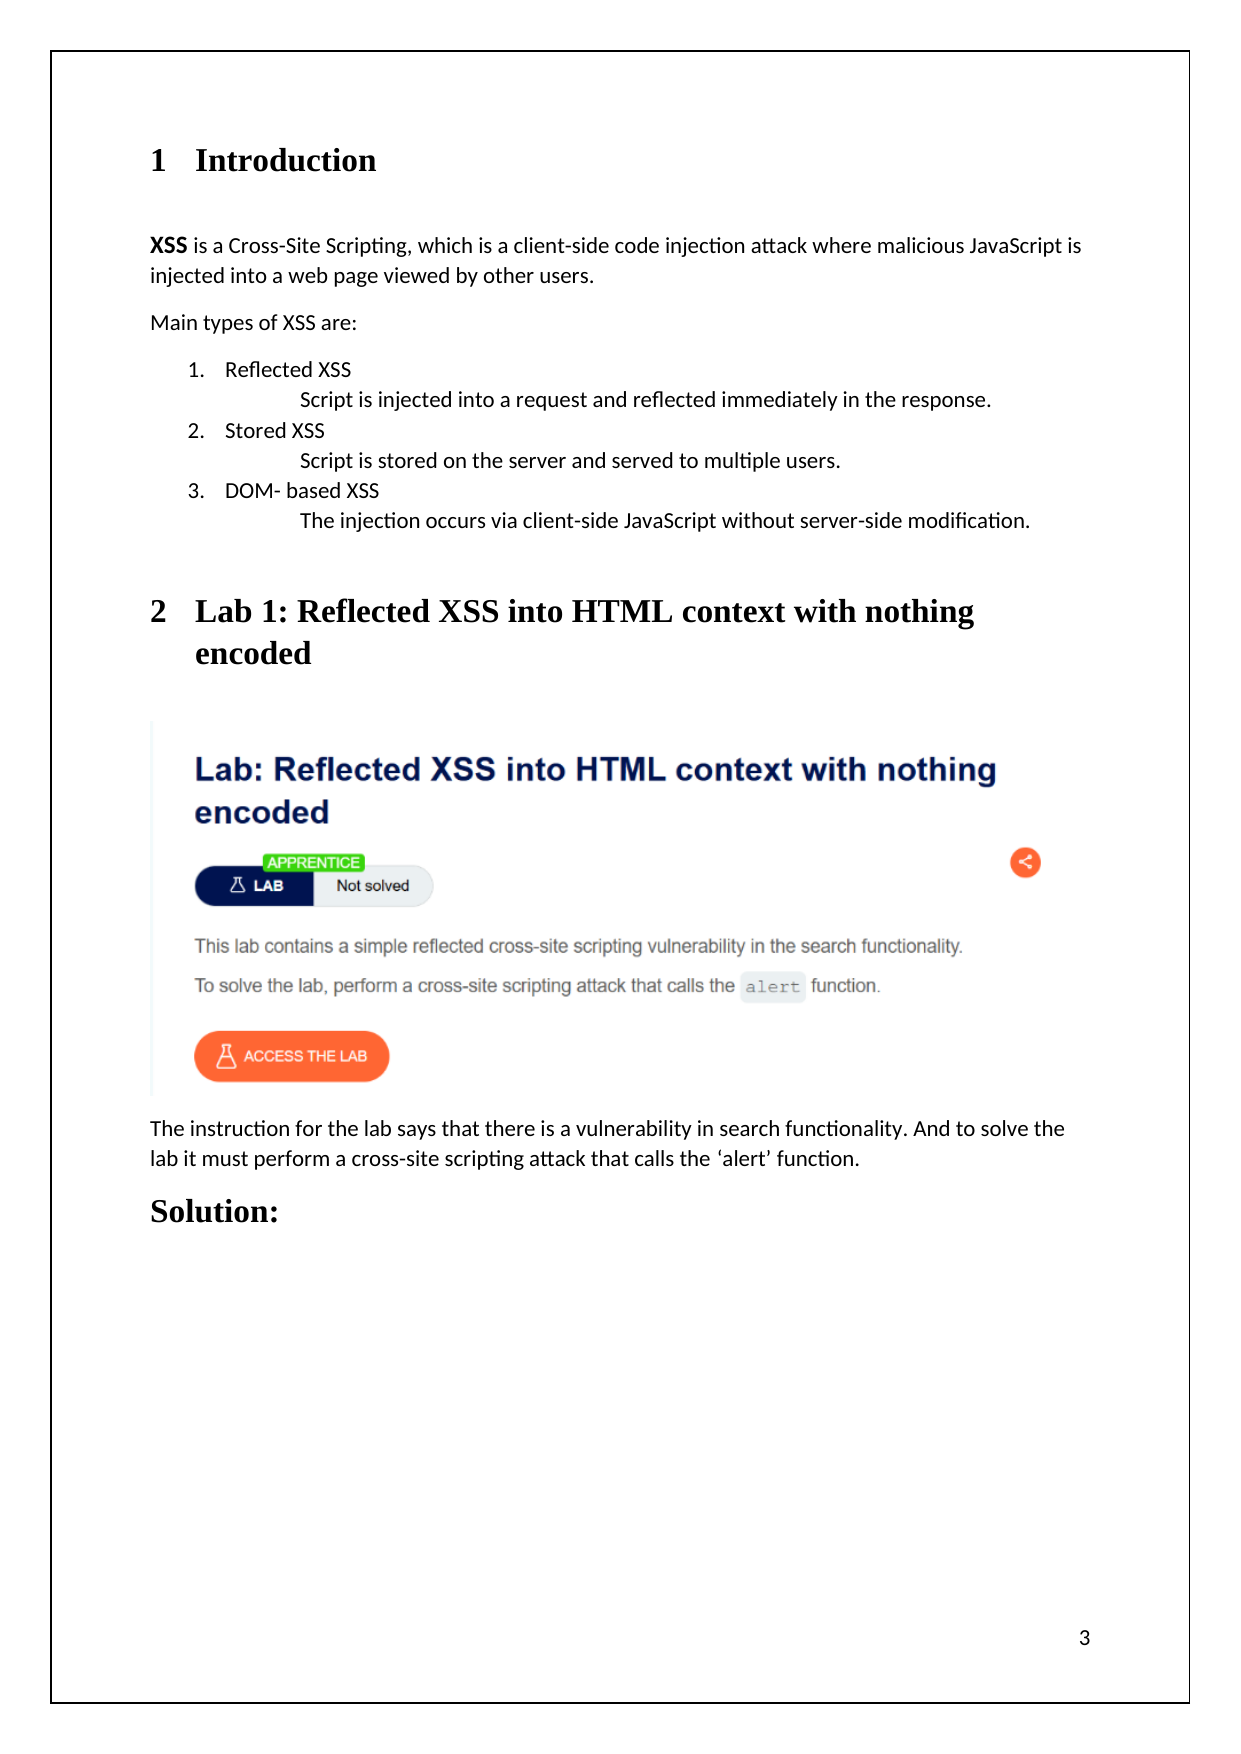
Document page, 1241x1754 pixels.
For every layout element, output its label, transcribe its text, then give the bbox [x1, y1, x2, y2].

text XSS is a Cross-Site Scripting, which is a client-side code injection attack where malicious JavaScript is injected into a web page viewed by other users. [150, 229, 1090, 289]
subtitle Lab 1: Reflected XSS into HTML context with nothing encoded [150, 592, 1090, 671]
list DOM- based XSS [187, 476, 1090, 504]
list Script is stored on the server and served to multiple users. [225, 446, 1090, 474]
list Stored XSS [187, 416, 1090, 444]
text Solution: [150, 1191, 1090, 1229]
list The injection occurs via client-side JavaScript without server-side modification. [225, 506, 1090, 534]
list Reflected XSS [187, 355, 1090, 383]
text The instruction for the lab says that there is a vulnerability in search functionality. And to solve the lab it must perform a cross-site scripting attack that calls the ‘alert’ function. [150, 1114, 1090, 1172]
list Script is injected into a request and reflected immediately in the response. [225, 386, 1090, 413]
picture [150, 721, 1079, 1096]
subtitle Introduction [150, 141, 1090, 179]
text Main types of XSS are: [150, 308, 1090, 336]
